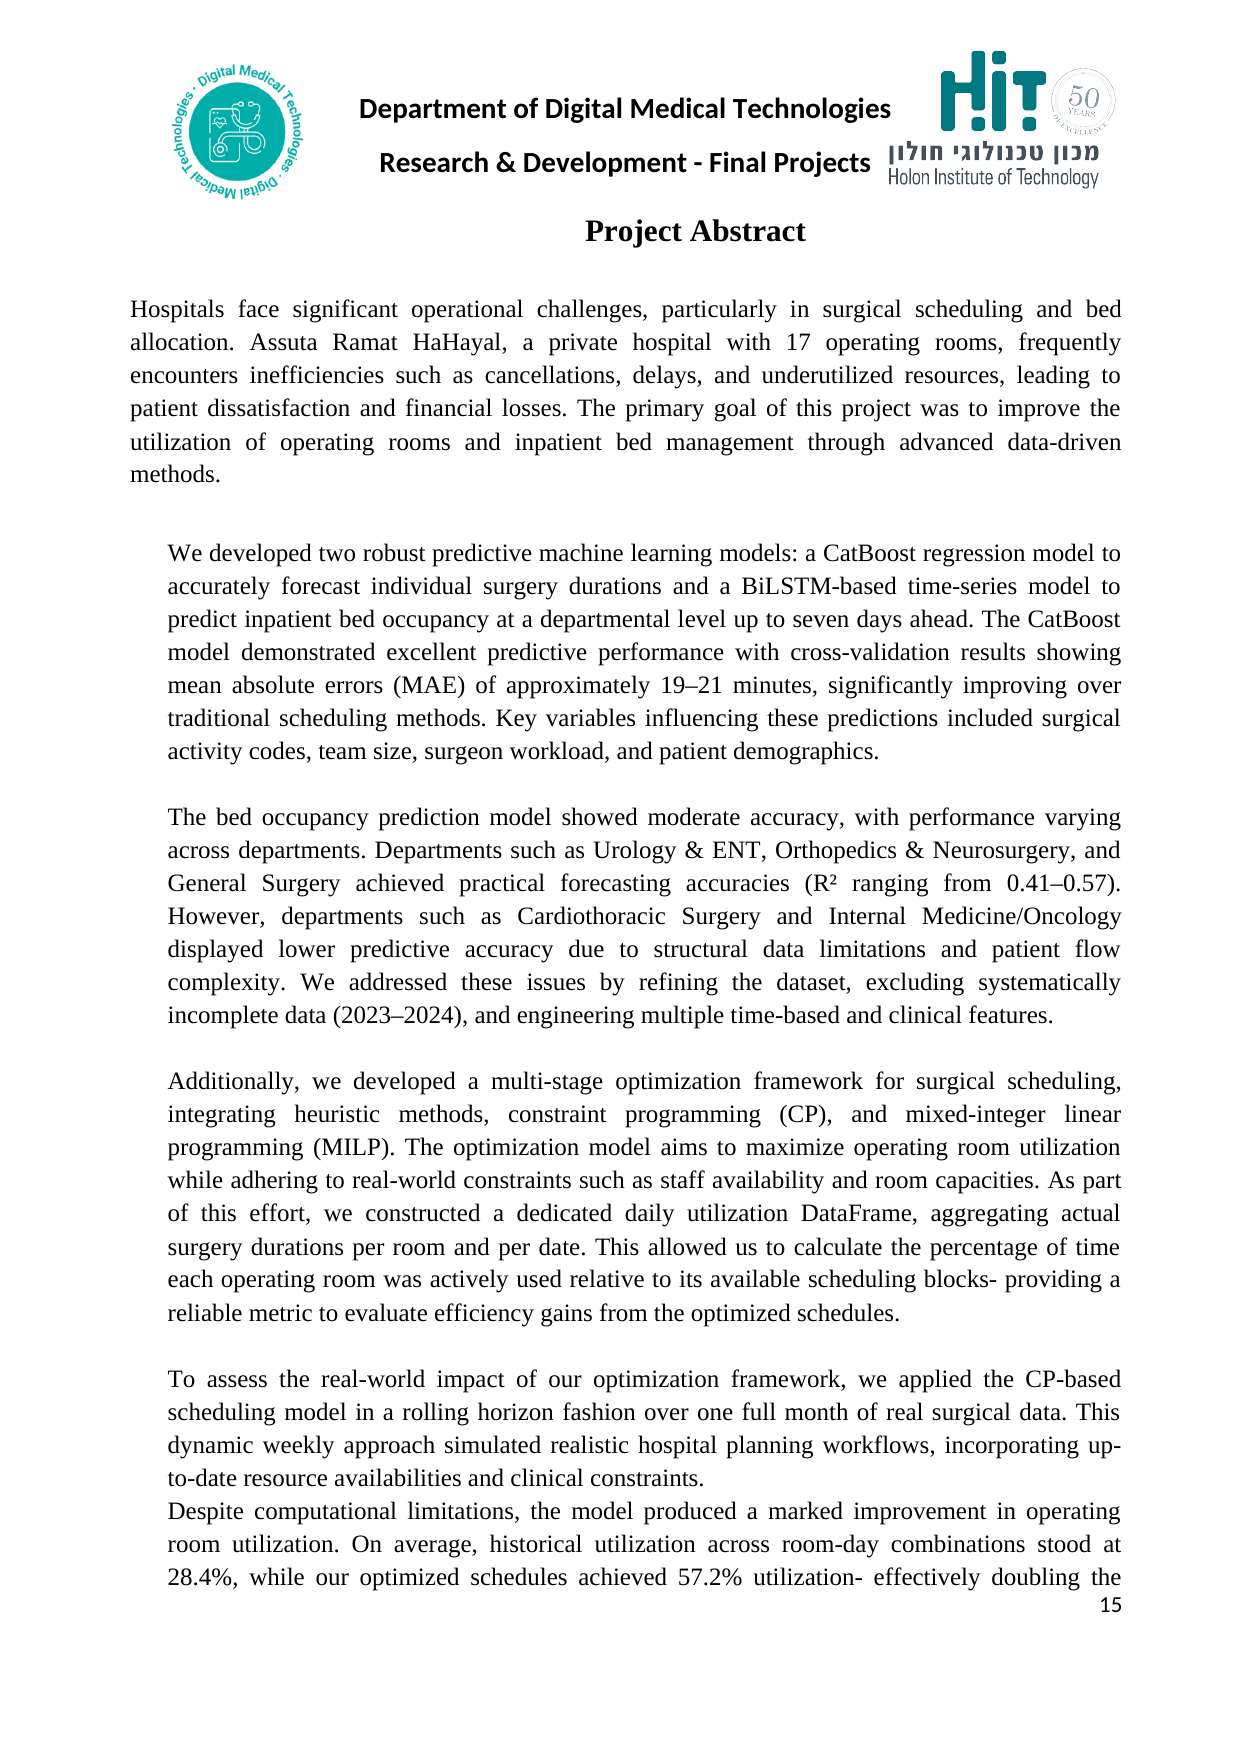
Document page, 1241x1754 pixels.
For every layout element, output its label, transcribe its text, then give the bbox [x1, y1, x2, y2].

text We developed two robust predictive machine learning models: a CatBoost regression model to accurately forecast individual surgery durations and a BiLSTM-based time-series model to predict inpatient bed occupancy at a departmental level up to seven days ahead. The CatBoost model demonstrated excellent predictive performance with cross-validation results showing mean absolute errors (MAE) of approximately 19–21 minutes, significantly improving over traditional scheduling methods. Key variables influencing these predictions included surgical activity codes, team size, surgeon workload, and patient demographics. [167, 538, 1122, 765]
picture [167, 55, 311, 206]
text Project Abstract [130, 212, 1122, 248]
text The bed occupancy prediction model showed moderate accuracy, with performance varying across departments. Departments such as Urology & ENT, Orthopedics & Neurosurgery, and General Surgery achieved practical forecasting accuracies (R² ranging from 0.41–0.57). However, departments such as Cardiothoracic Surgery and Internal Medicine/Oncology displayed lower predictive accuracy due to structural data limitations and patient flow complexity. We addressed these issues by refining the dataset, excluding systematically incomplete data (2023–2024), and engineering multiple time-based and clinical features. [167, 802, 1122, 1029]
text To assess the real-world impact of our optimization framework, we applied the CP-based scheduling model in a rolling horizon fashion over one full month of real surgical data. This dynamic weekly approach simulated realistic hospital planning workflows, incorporating up-to-date resource availabilities and clinical constraints. [167, 1364, 1122, 1491]
text Hospitals face significant operational challenges, particularly in surgical scheduling and bed allocation. Assuta Ramat HaHayal, a private hospital with 17 operating rooms, frequently encounters inefficiencies such as cancellations, delays, and underutilized resources, leading to patient dissatisfaction and financial losses. The primary goal of this project was to improve the utilization of operating rooms and inpatient bed management through advanced data-driven methods. [130, 294, 1122, 488]
picture [884, 47, 1123, 193]
text Additionally, we developed a multi-stage optimization framework for surgical scheduling, integrating heuristic methods, constraint programming (CP), and mixed-integer linear programming (MILP). The optimization model aims to maximize operating room utilization while adhering to real-world constraints such as staff availability and room capacities. As part of this effort, we constructed a dedicated daily utilization DataFrame, aggregating actual surgery durations per room and per date. This allowed us to calculate the percentage of time each operating room was actively used relative to its available scheduling blocks- providing a reliable metric to evaluate efficiency gains from the optimized schedules. [167, 1066, 1122, 1326]
